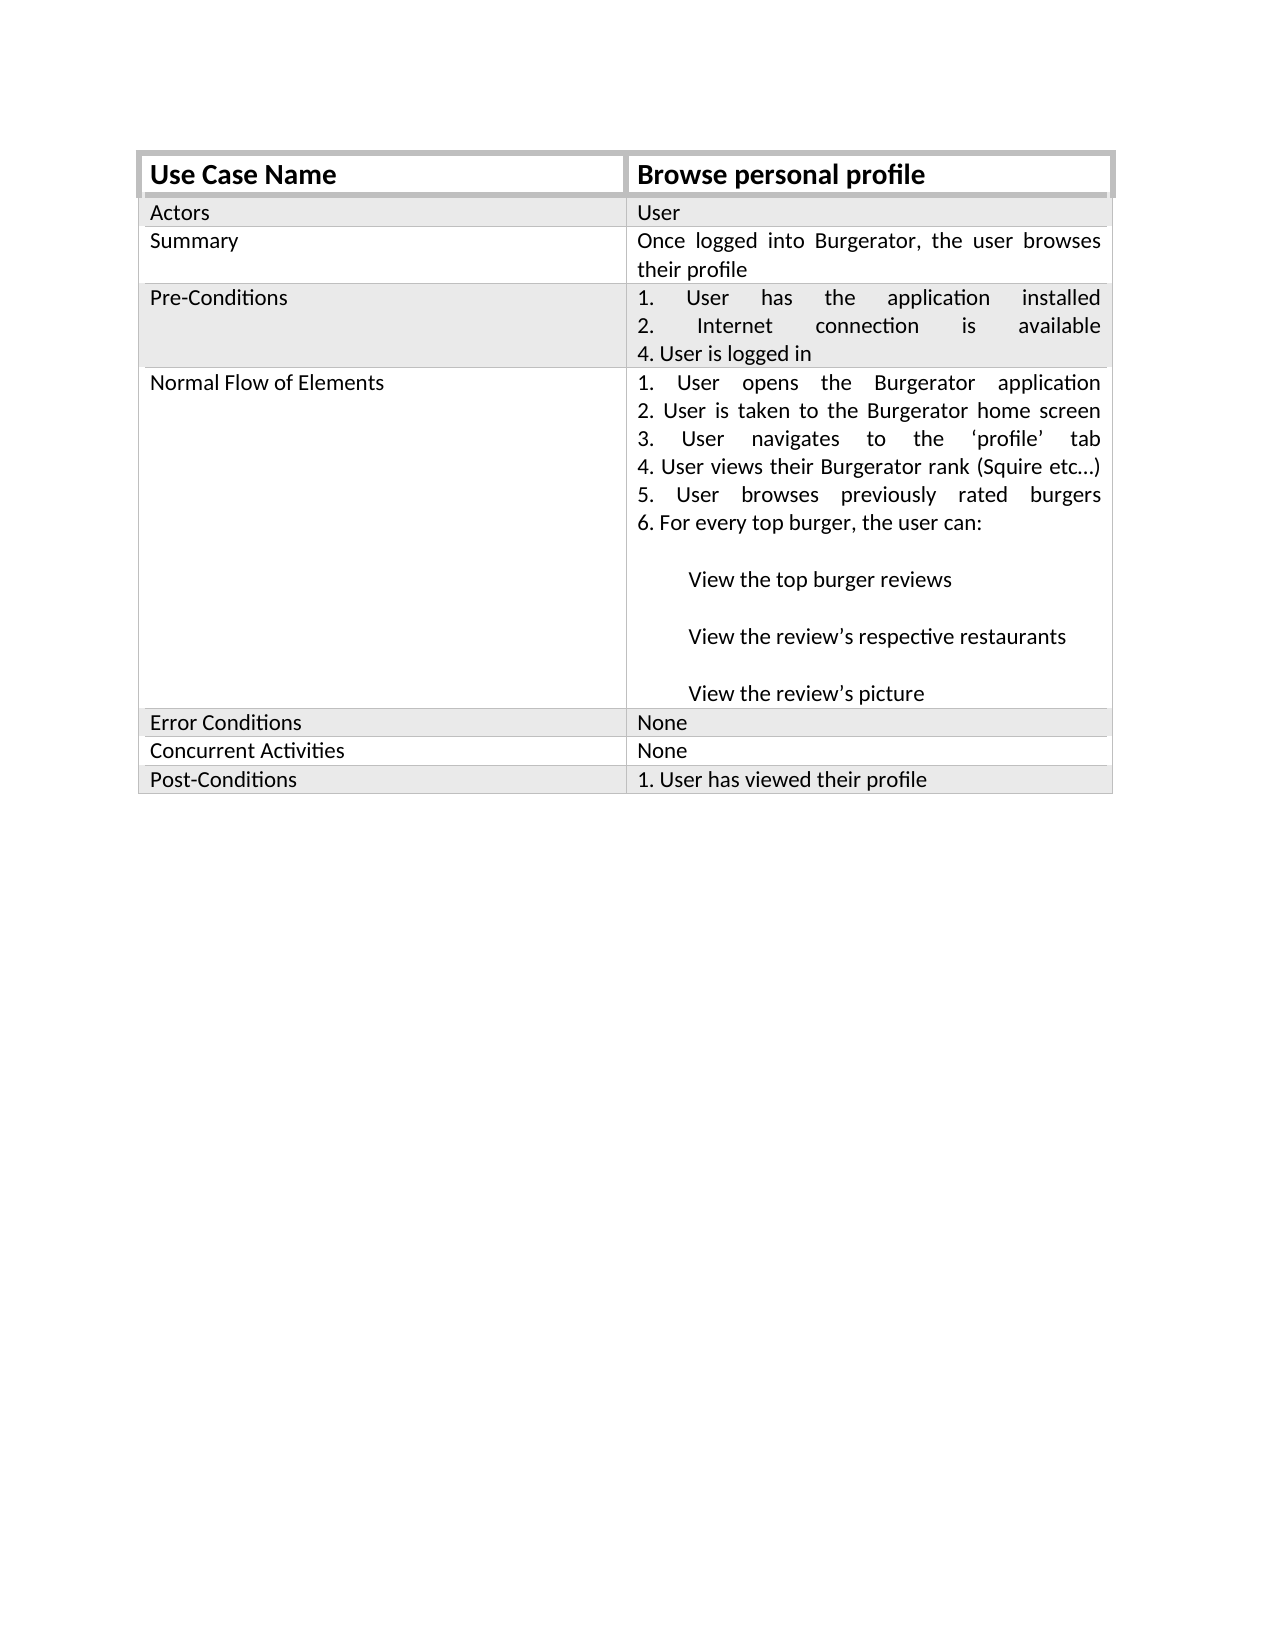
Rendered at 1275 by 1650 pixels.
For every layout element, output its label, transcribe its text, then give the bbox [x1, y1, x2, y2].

table_cell User [627, 192, 1112, 226]
table_cell 1. User has viewed their profile [627, 765, 1112, 793]
table_header Browse personal profile [629, 156, 1110, 192]
table_cell Post-Conditions [139, 765, 626, 793]
table_cell Actors [139, 192, 626, 226]
table_cell Once logged into Burgerator, the user browses their profile [627, 226, 1112, 283]
table_cell Concurrent Activities [139, 736, 626, 764]
table_cell Pre-Conditions [139, 283, 626, 367]
table_cell Error Conditions [139, 708, 626, 736]
table_header Use Case Name [142, 156, 623, 192]
table_cell None [627, 736, 1112, 764]
table_cell Normal Flow of Elements [139, 367, 626, 707]
table_cell Summary [139, 226, 626, 283]
table_cell 1. User has the application installed 2. Internet connection is available 4. User is logged in [627, 283, 1112, 367]
table_cell 1. User opens the Burgerator application 2. User is taken to the Burgerator home screen 3. User navigates to the ‘profile’ tab 4. User views their Burgerator rank (Squire etc…) 5. User browses previously rated burgers 6. For every top burger, the user can: View the top burger reviews View the review’s respective restaurants View the review’s picture [627, 367, 1112, 707]
table_cell None [627, 708, 1112, 736]
